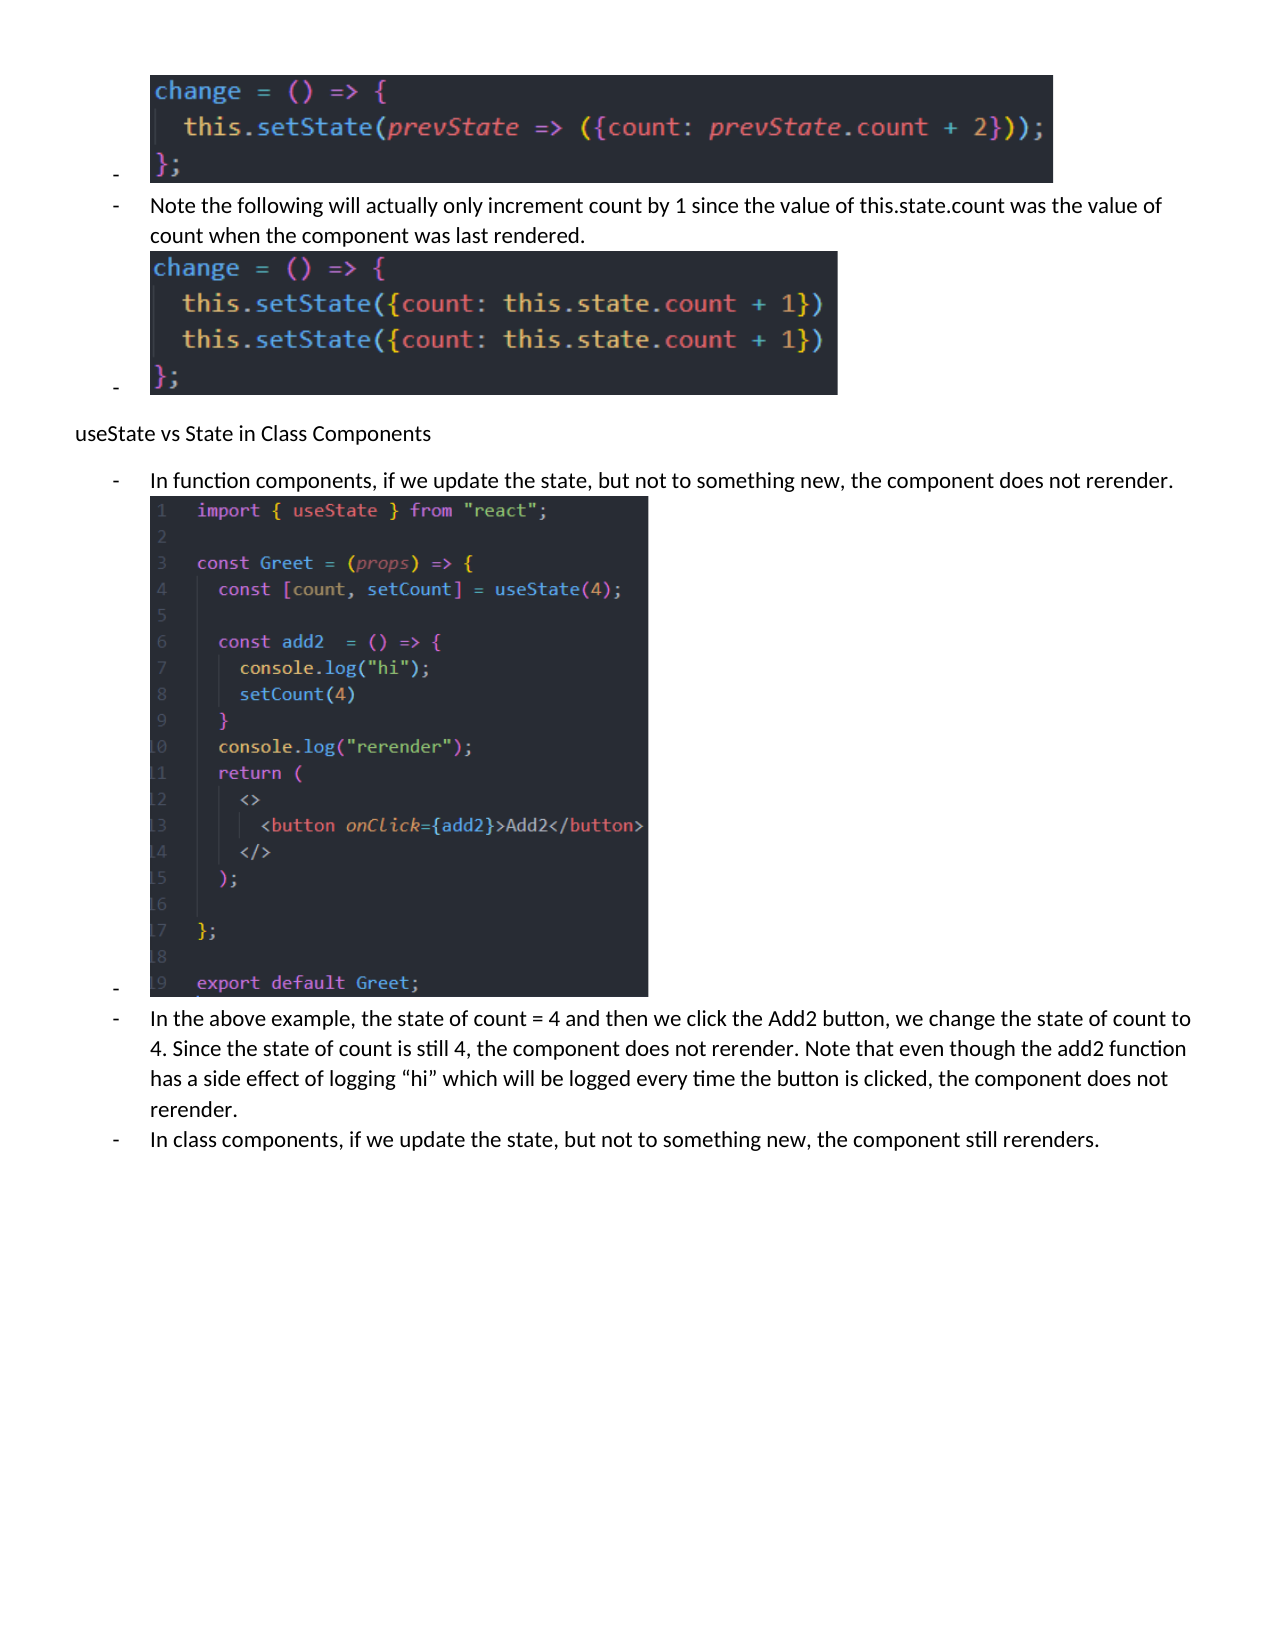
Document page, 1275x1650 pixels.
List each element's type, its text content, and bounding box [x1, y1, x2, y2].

text useState vs State in Class Components [75, 419, 1200, 447]
list Note the following will actually only increment count by 1 since the value of this.state.count was the value of count when the component was last rendered. [112, 191, 1200, 249]
list In class components, if we update the state, but not to something new, the component still rerenders. [112, 1125, 1200, 1153]
picture [150, 496, 649, 997]
picture [150, 75, 1054, 183]
list In function components, if we update the state, but not to something new, the component does not rerender. [112, 466, 1200, 494]
list In the above example, the state of count = 4 and then we click the Add2 button, we change the state of count to 4. Since the state of count is still 4, the component does not rerender. Note that even though the add2 function has a side effect of logging “hi” which will be logged every time the button is clicked, the component does not rerender. [112, 1004, 1200, 1123]
picture [150, 251, 838, 395]
